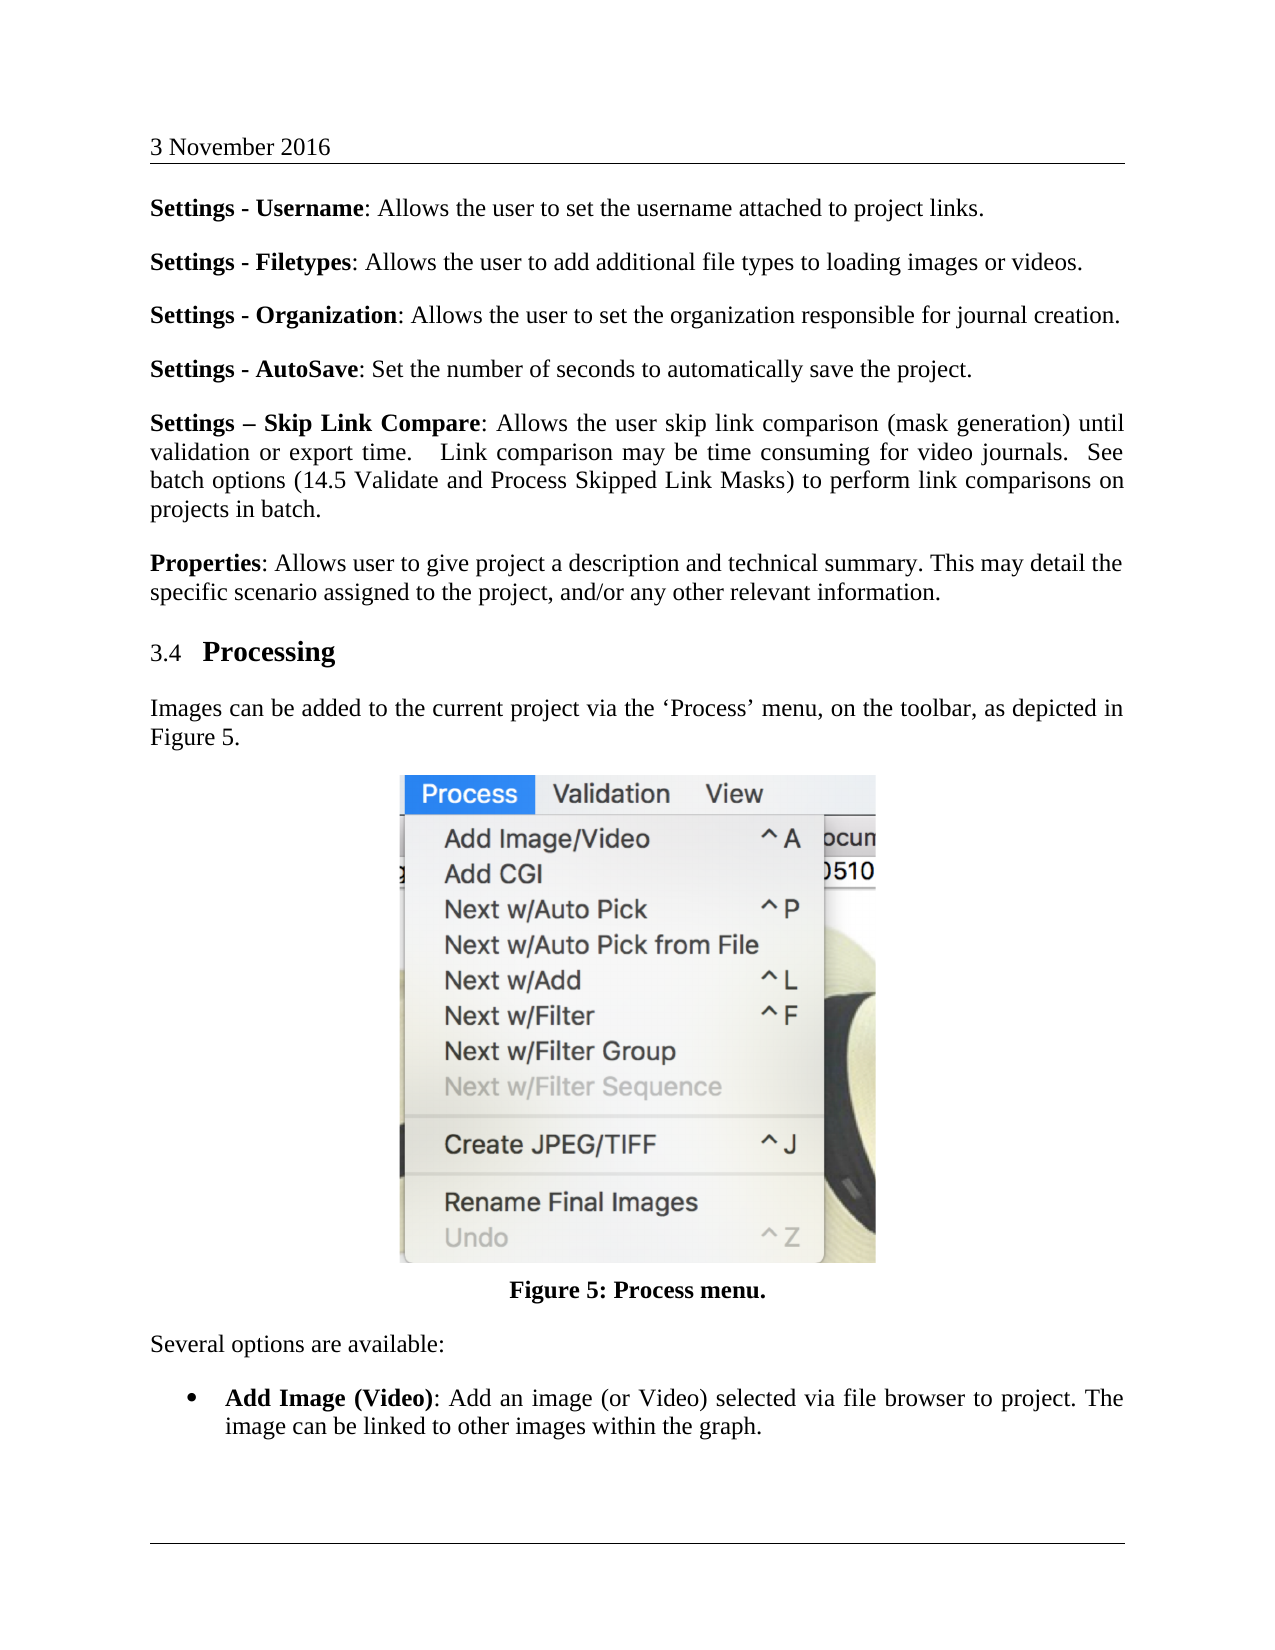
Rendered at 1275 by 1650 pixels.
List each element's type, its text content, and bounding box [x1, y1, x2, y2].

text Several options are available: [150, 1329, 1125, 1358]
text Settings - AutoSave: Set the number of seconds to automatically save the project. [150, 354, 1125, 383]
text Settings - Filetypes: Allows the user to add additional file types to loading images or videos. [150, 247, 1125, 276]
text Settings - Organization: Allows the user to set the organization responsible for journal creation. [150, 301, 1125, 329]
list Add Image (Video): Add an image (or Video) selected via file browser to project. The image can be linked to other images within the graph. [187, 1383, 1125, 1440]
picture [399, 775, 876, 1263]
text Properties: Allows user to give project a description and technical summary. This may detail the specific scenario assigned to the project, and/or any other relevant information. [150, 548, 1125, 606]
text Figure 5: Process menu. [150, 1275, 1125, 1304]
subtitle Processing [150, 634, 1125, 668]
text Images can be added to the current project via the ‘Process’ menu, on the toolbar, as depicted in Figure 5. [150, 693, 1125, 750]
text Settings - Username: Allows the user to set the username attached to project links. [150, 193, 1125, 222]
text Settings – Skip Link Compare: Allows the user skip link comparison (mask generation) until validation or export time. Link comparison may be time consuming for video journals. See batch options (14.5 Validate and Process Skipped Link Masks) to perform link comparisons on projects in batch. [150, 408, 1125, 523]
